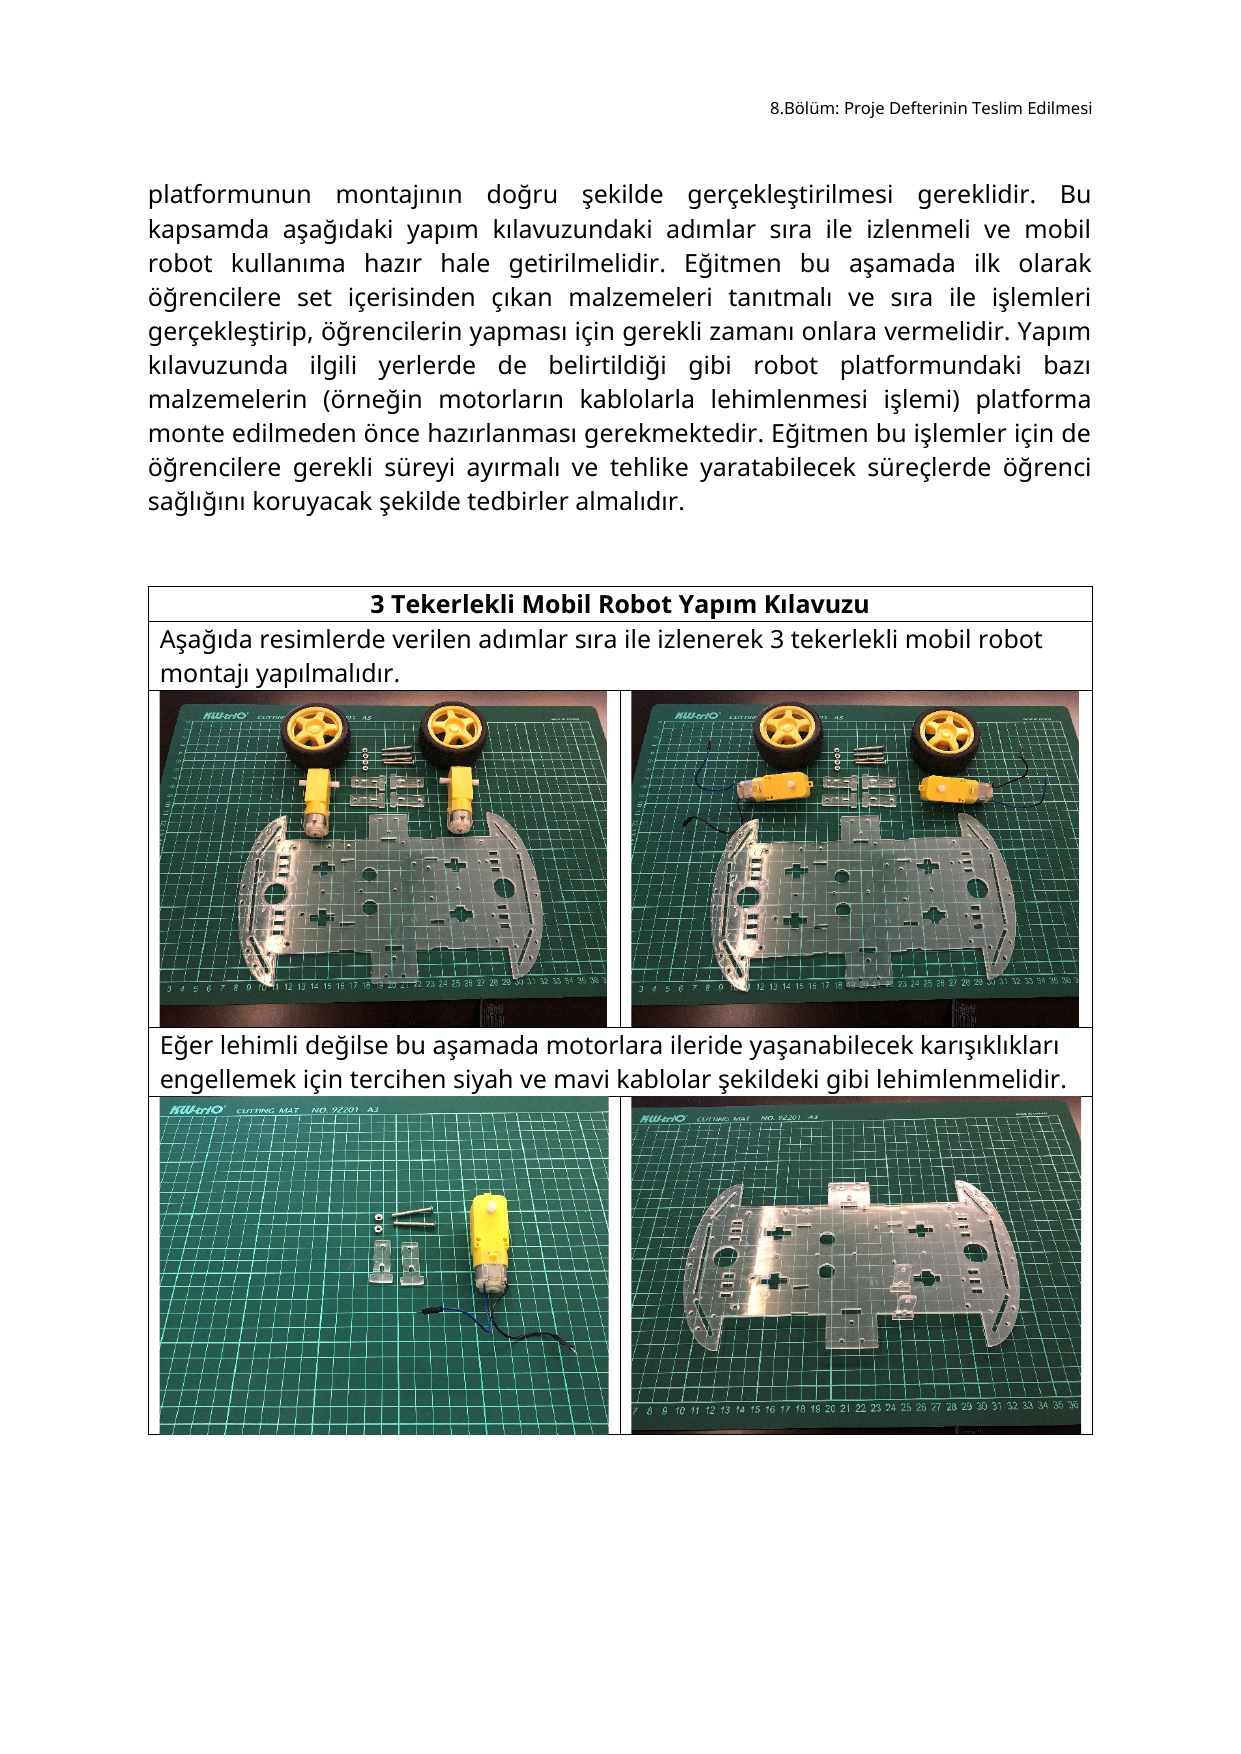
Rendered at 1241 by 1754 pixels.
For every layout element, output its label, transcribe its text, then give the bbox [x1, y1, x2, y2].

table_cell [621, 691, 631, 1027]
picture [159, 1096, 609, 1435]
table_cell [149, 691, 159, 1027]
table_cell [609, 1097, 620, 1434]
table_cell [1082, 1097, 1092, 1434]
table_header 3 Tekerlekli Mobil Robot Yapım Kılavuzu [149, 587, 1092, 621]
table_cell Aşağıda resimlerde verilen adımlar sıra ile izlenerek 3 tekerlekli mobil robot montajı yapılmalıdır. [149, 622, 1092, 690]
picture [631, 1096, 1082, 1434]
table_cell [621, 1097, 631, 1434]
picture [159, 691, 607, 1027]
picture [631, 691, 1079, 1027]
table_cell Eğer lehimli değilse bu aşamada motorlara ileride yaşanabilecek karışıklıkları engellemek için tercihen siyah ve mavi kablolar şekildeki gibi lehimlenmelidir. [149, 1028, 1092, 1096]
table_cell [149, 1097, 159, 1434]
table_cell [607, 691, 620, 1027]
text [148, 177, 1092, 518]
table_cell [1079, 691, 1092, 1027]
